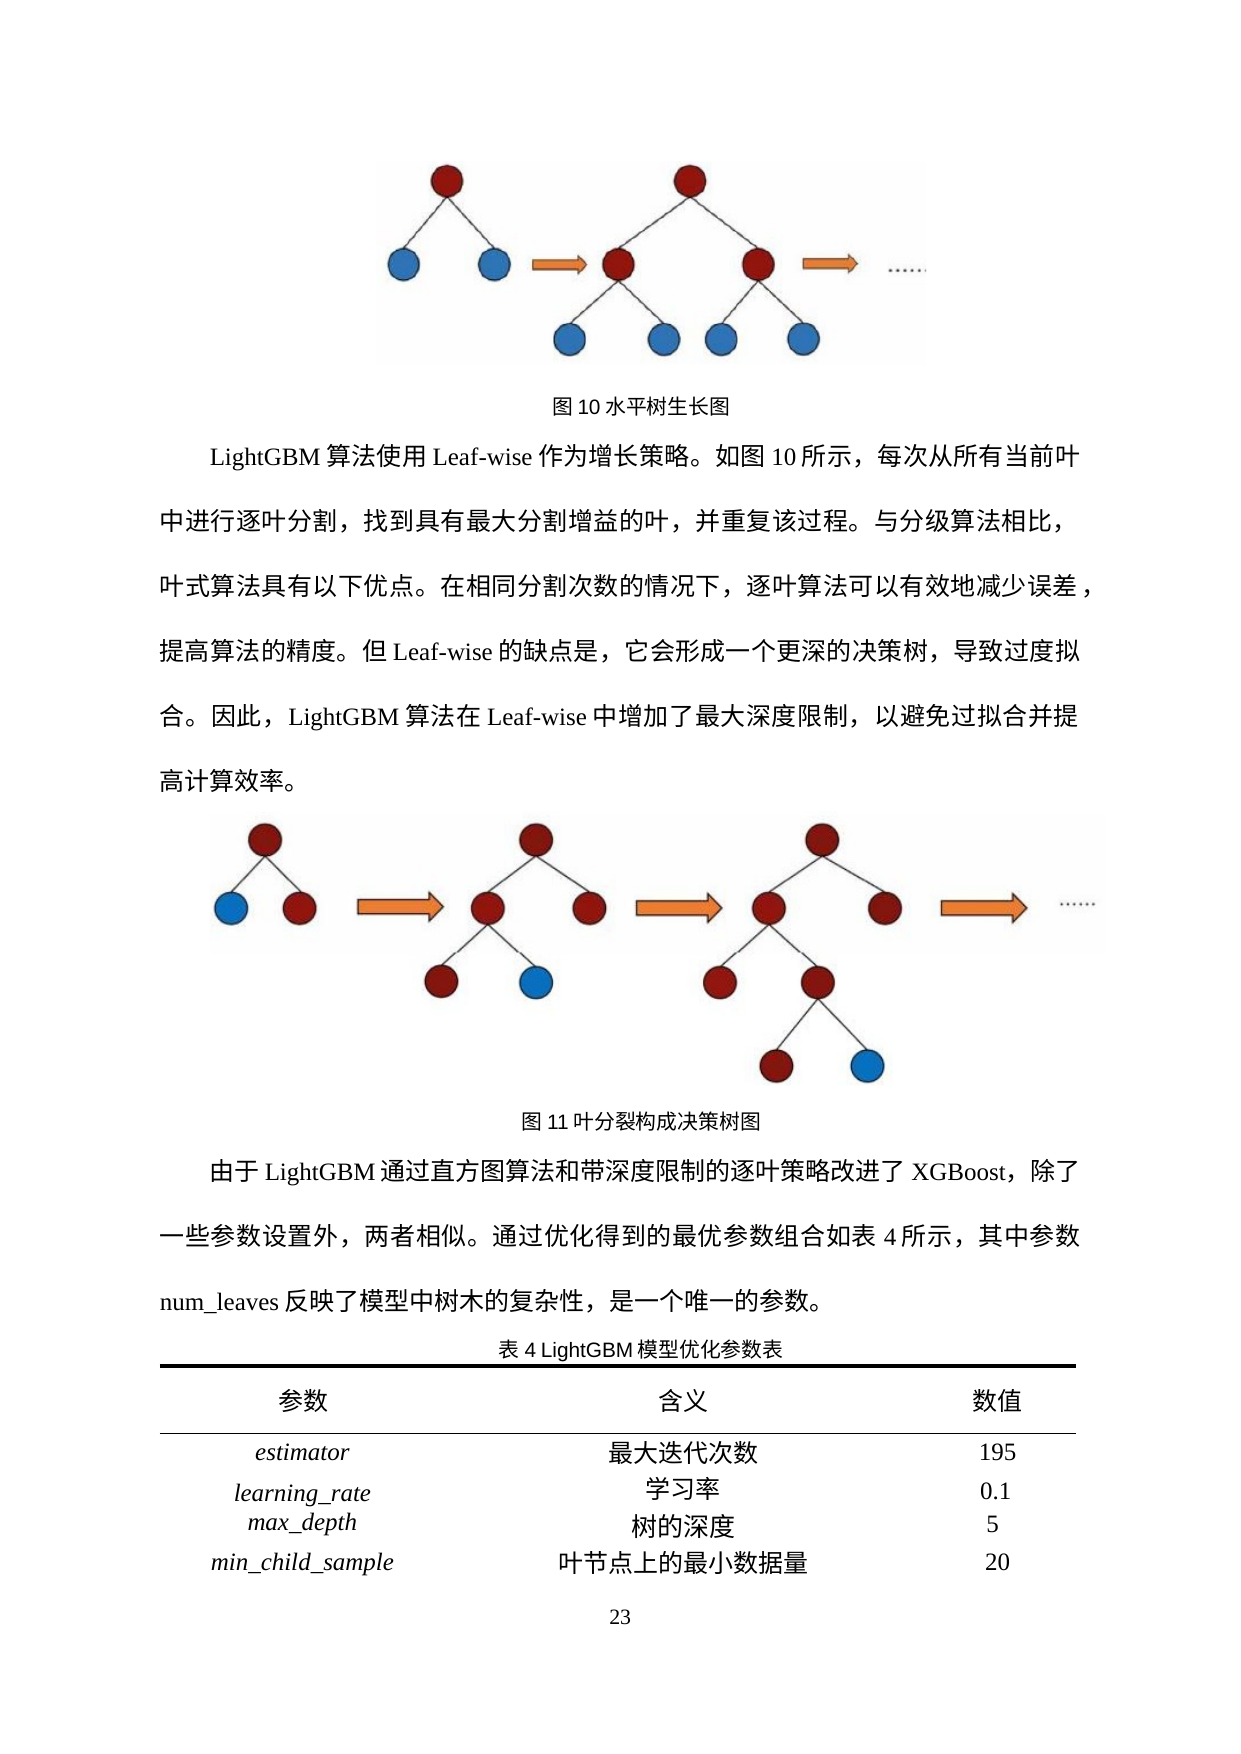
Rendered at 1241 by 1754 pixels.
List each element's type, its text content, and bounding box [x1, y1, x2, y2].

table_header 数值 [919, 1368, 1076, 1432]
table_header 含义 [447, 1368, 919, 1432]
table_cell 学习率 树的深度 [447, 1470, 919, 1544]
text 由于LightGBM通过直方图算法和带深度限制的逐叶策略改进了XGBoost，除了一些参数设置外，两者相似。通过优化得到的最优参数组合如表4所示，其中参数 num_leaves反映了模型中树木的复杂性，是一个唯一的参数。 [159, 1137, 1081, 1332]
table_cell 195 [919, 1434, 1076, 1470]
table_cell learning_rate max_depth [160, 1470, 447, 1544]
table_cell 叶节点上的最小数据量 [447, 1544, 919, 1580]
picture [363, 161, 927, 368]
table_header 参数 [160, 1368, 447, 1432]
text LightGBM算法使用Leaf-wise作为增长策略。如图10所示，每次从所有当前叶中进行逐叶分割，找到具有最大分割增益的叶，并重复该过程。与分级算法相比，叶式算法具有以下优点。在相同分割次数的情况下，逐叶算法可以有效地减少误差，提高算法的精度。但Leaf-wise的缺点是，它会形成一个更深的决策树，导致过度拟合。因此，LightGBM算法在Leaf-wise中增加了最大深度限制，以避免过拟合并提高计算效率。 [159, 422, 1081, 812]
text 图 10 水平树生长图 [159, 389, 1081, 422]
table_cell estimator [160, 1434, 447, 1470]
table_cell 20 [919, 1544, 1076, 1580]
table_cell 0.1 5 [919, 1470, 1076, 1544]
picture [209, 811, 1105, 1086]
text 图 11 叶分裂构成决策树图 [159, 1104, 1081, 1137]
text 表 4 LightGBM模型优化参数表 [159, 1332, 1081, 1364]
table_cell 最大迭代次数 [447, 1434, 919, 1470]
table_cell min_child_sample [160, 1544, 447, 1580]
